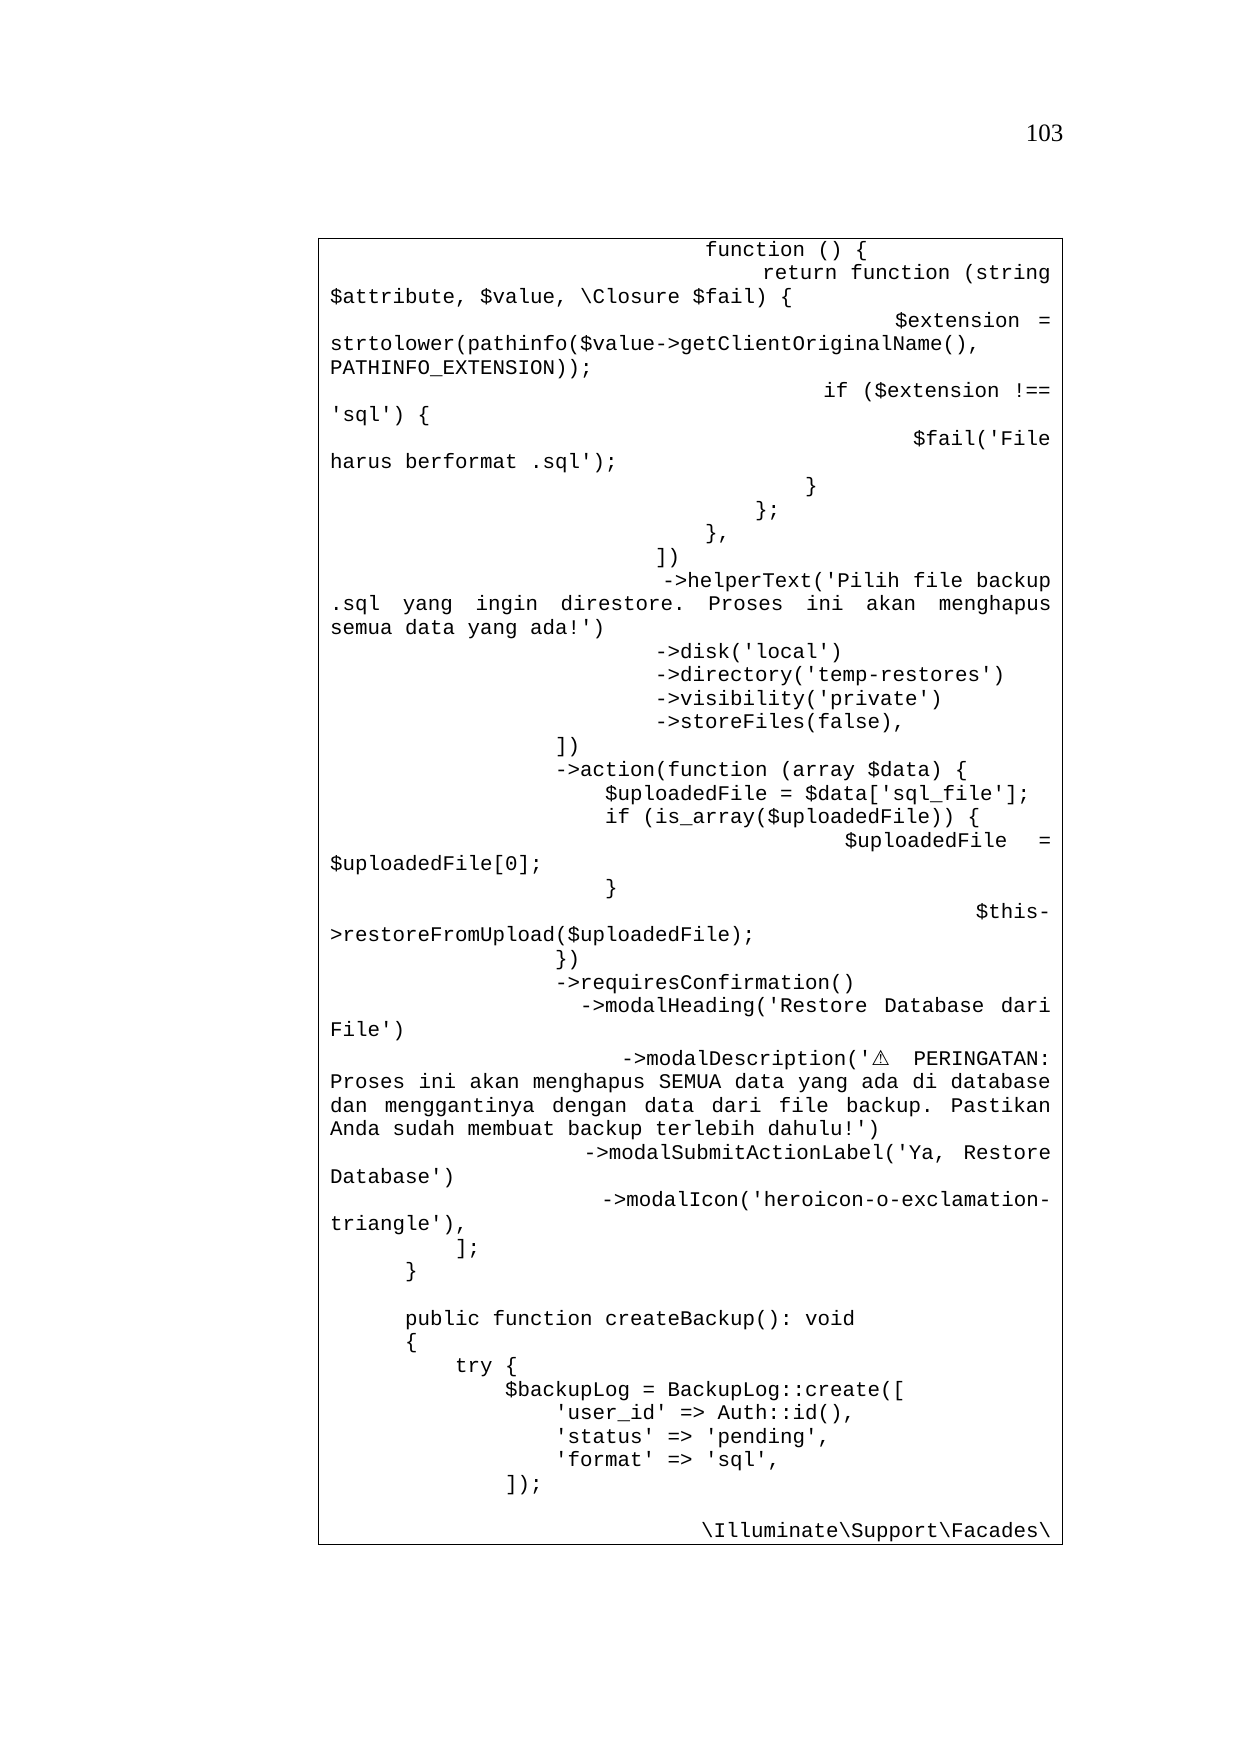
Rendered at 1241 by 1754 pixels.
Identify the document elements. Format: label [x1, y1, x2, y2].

table_header [319, 239, 1062, 1544]
